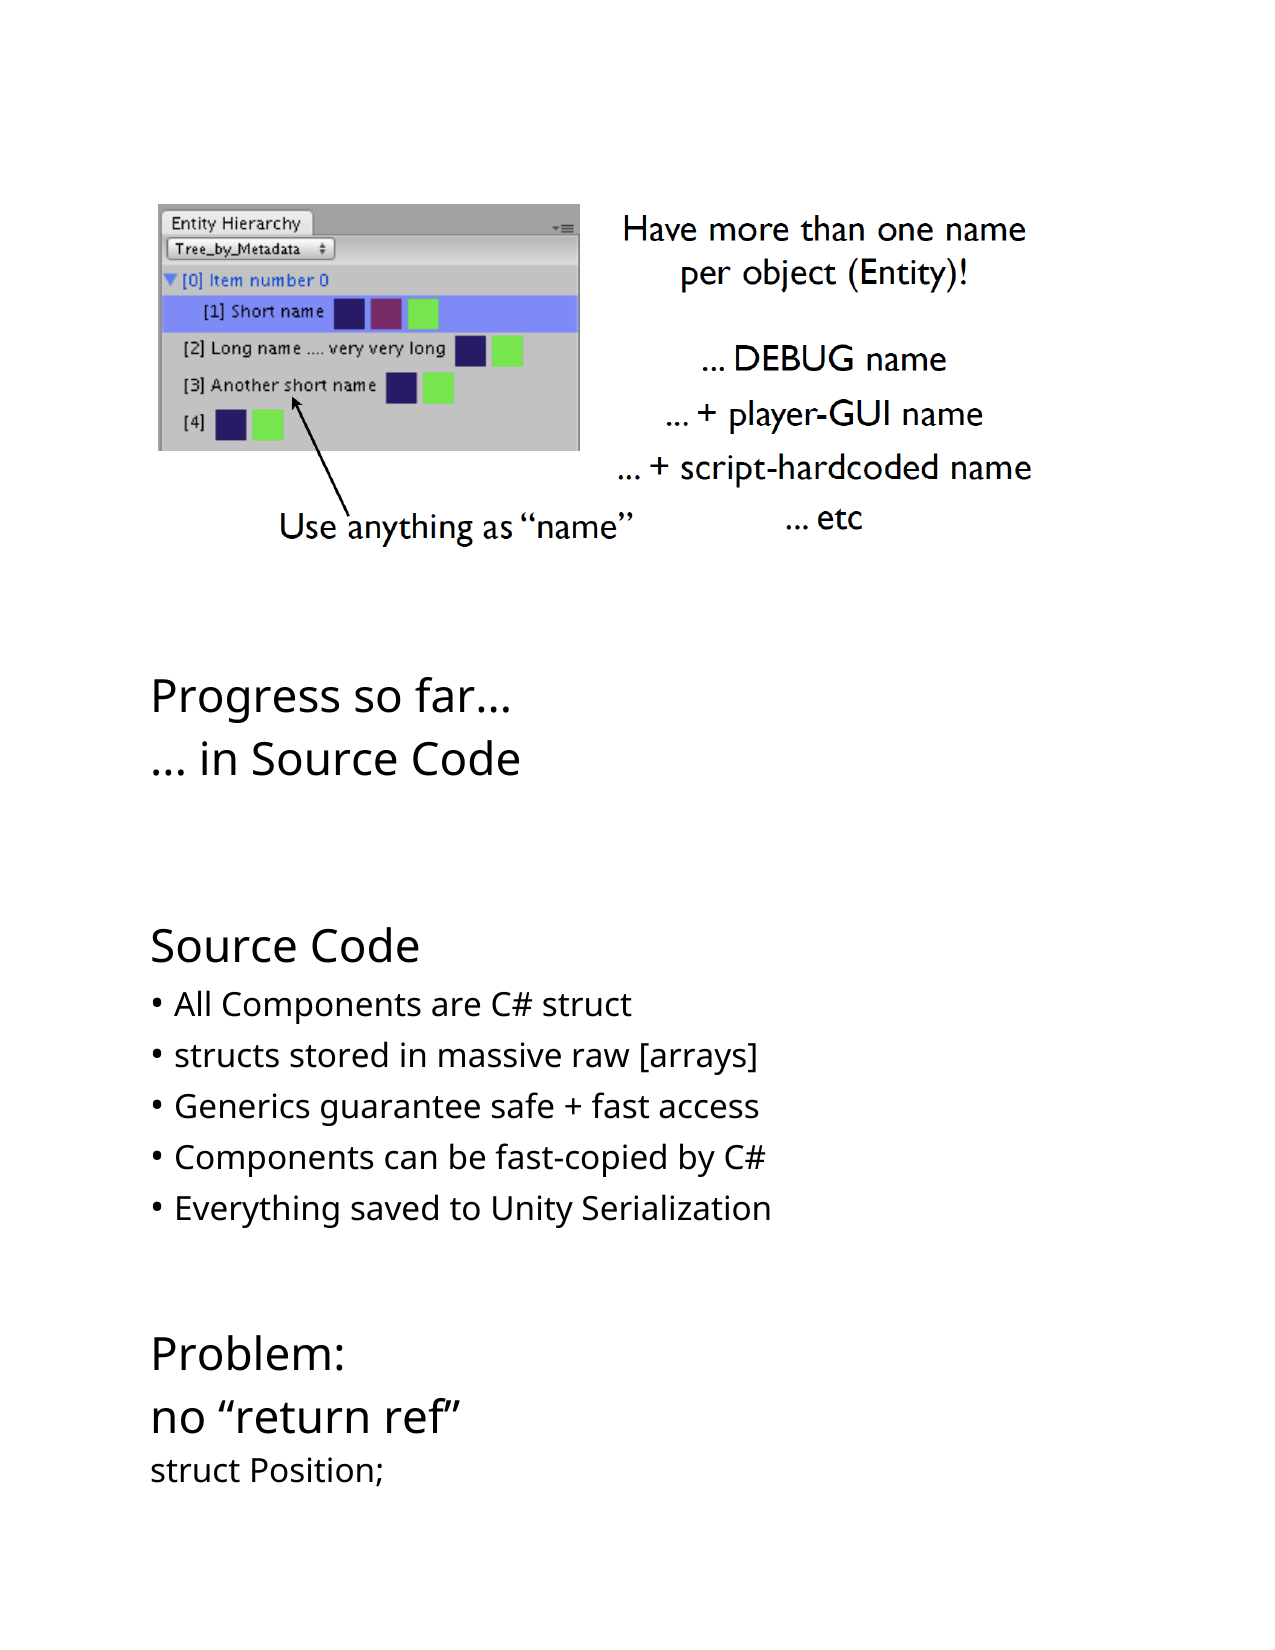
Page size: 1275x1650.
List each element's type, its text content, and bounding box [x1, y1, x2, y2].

picture [150, 150, 1050, 602]
text struct Position; [150, 1447, 1125, 1492]
text • Components can be fast-copied by C# [150, 1129, 1125, 1180]
text • structs stored in massive raw [arrays] [150, 1027, 1125, 1078]
text • Generics guarantee safe + fast access [150, 1078, 1125, 1129]
text no “return ref” [150, 1384, 1125, 1447]
text • Everything saved to Unity Serialization [150, 1180, 1125, 1231]
text Source Code [150, 913, 1125, 976]
text • All Components are C# struct [150, 976, 1125, 1027]
text ... in Source Code [150, 726, 1125, 789]
text Progress so far... [150, 664, 1125, 726]
text Problem: [150, 1322, 1125, 1384]
